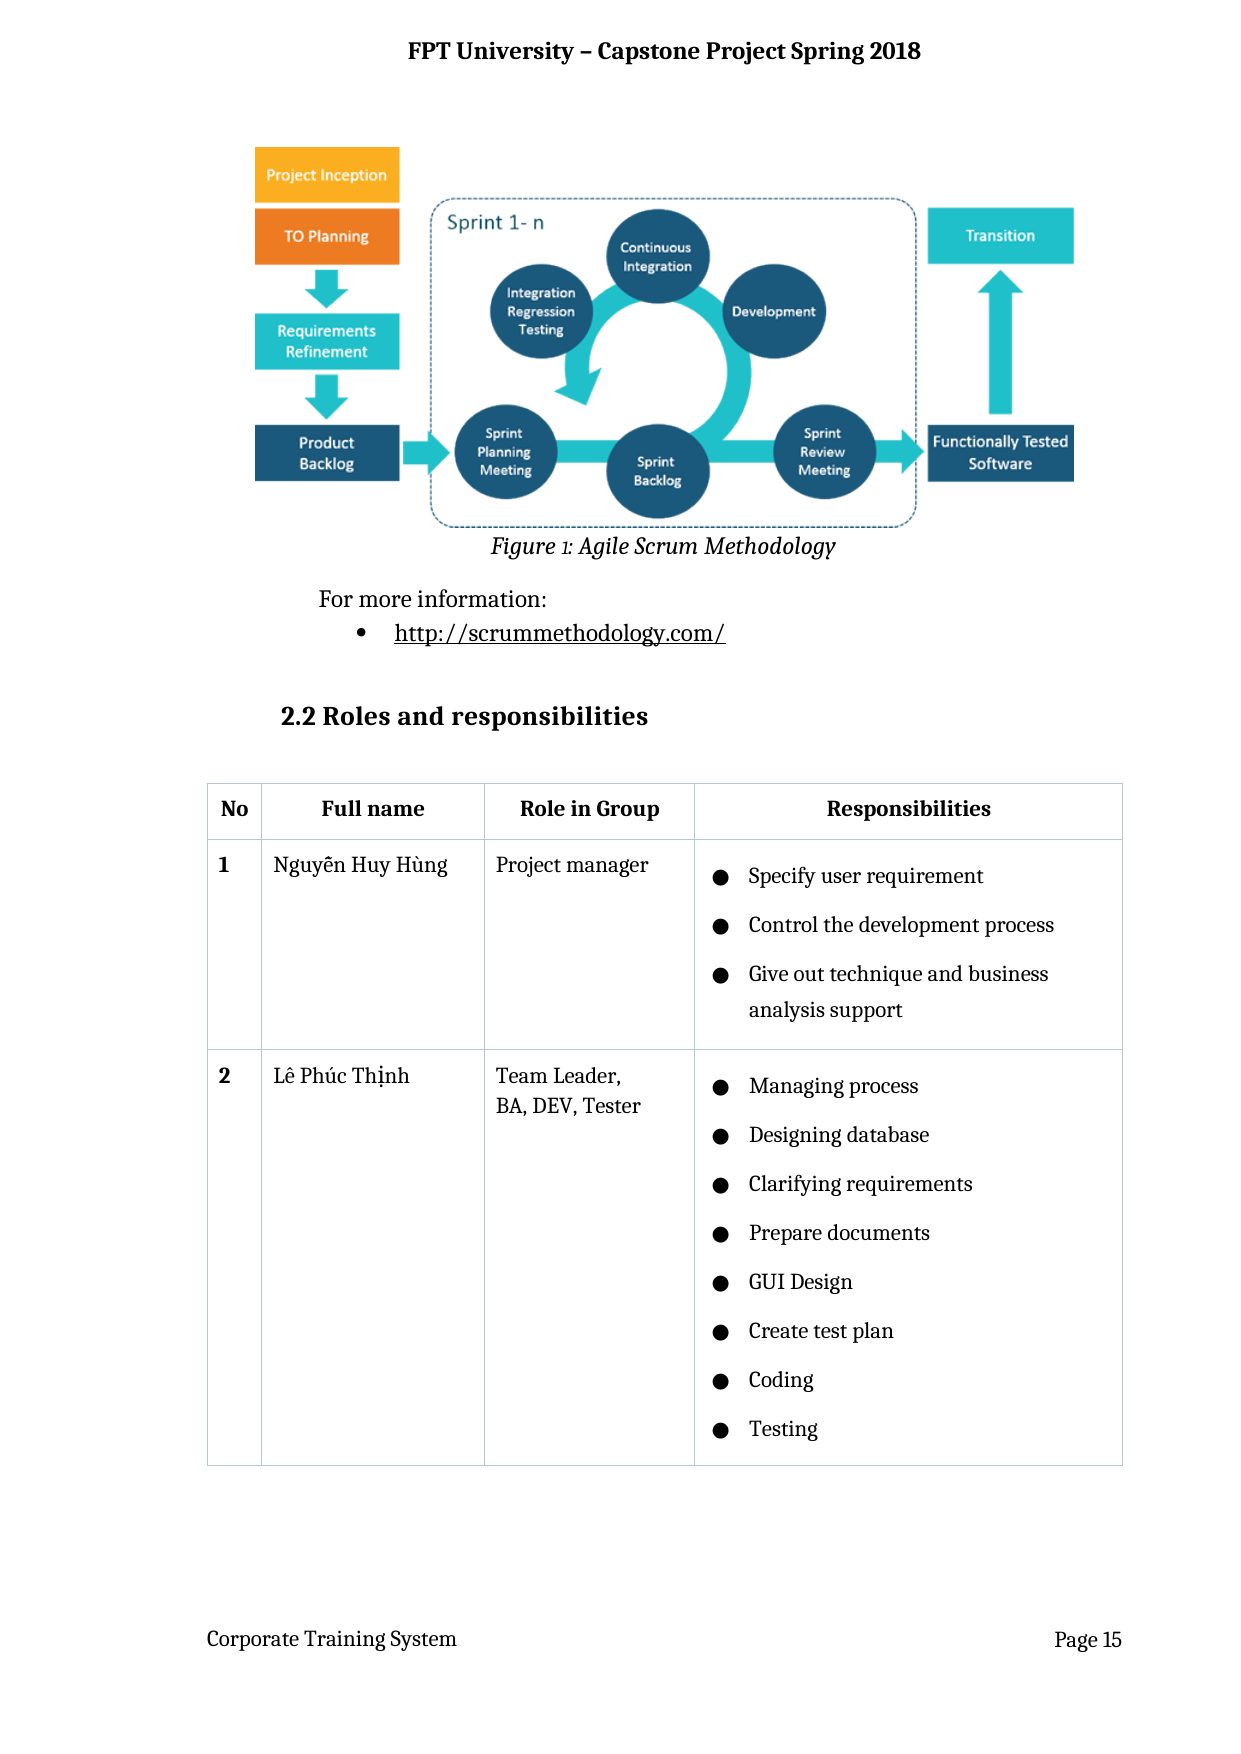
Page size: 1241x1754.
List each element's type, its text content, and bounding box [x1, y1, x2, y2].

list http://scrummethodology.com/ [357, 618, 1122, 647]
table_cell Project manager [485, 840, 694, 1049]
table_cell 1 [208, 840, 261, 1049]
table_cell 2 [208, 1050, 261, 1465]
table_cell Nguyễn Huy Hùng [262, 840, 484, 1049]
table_cell Specify user requirement Control the development process Give out technique and business analysis support [695, 840, 1122, 1049]
table_header Responsibilities [695, 784, 1122, 839]
table_cell Managing process Designing database Clarifying requirements Prepare documents GUI Design Create test plan Coding Testing [695, 1050, 1122, 1465]
text 2.2 Roles and responsibilities [281, 701, 1124, 732]
table_header Role in Group [485, 784, 694, 839]
table_header No [208, 784, 261, 839]
text Figure 1: Agile Scrum Methodology [207, 532, 1122, 560]
table_cell Team Leader, BA, DEV, Tester [485, 1050, 694, 1465]
table_header Full name [262, 784, 484, 839]
table_cell Lê Phúc Thịnh [262, 1050, 484, 1465]
text For more information: [318, 585, 1124, 614]
picture [255, 147, 1074, 528]
